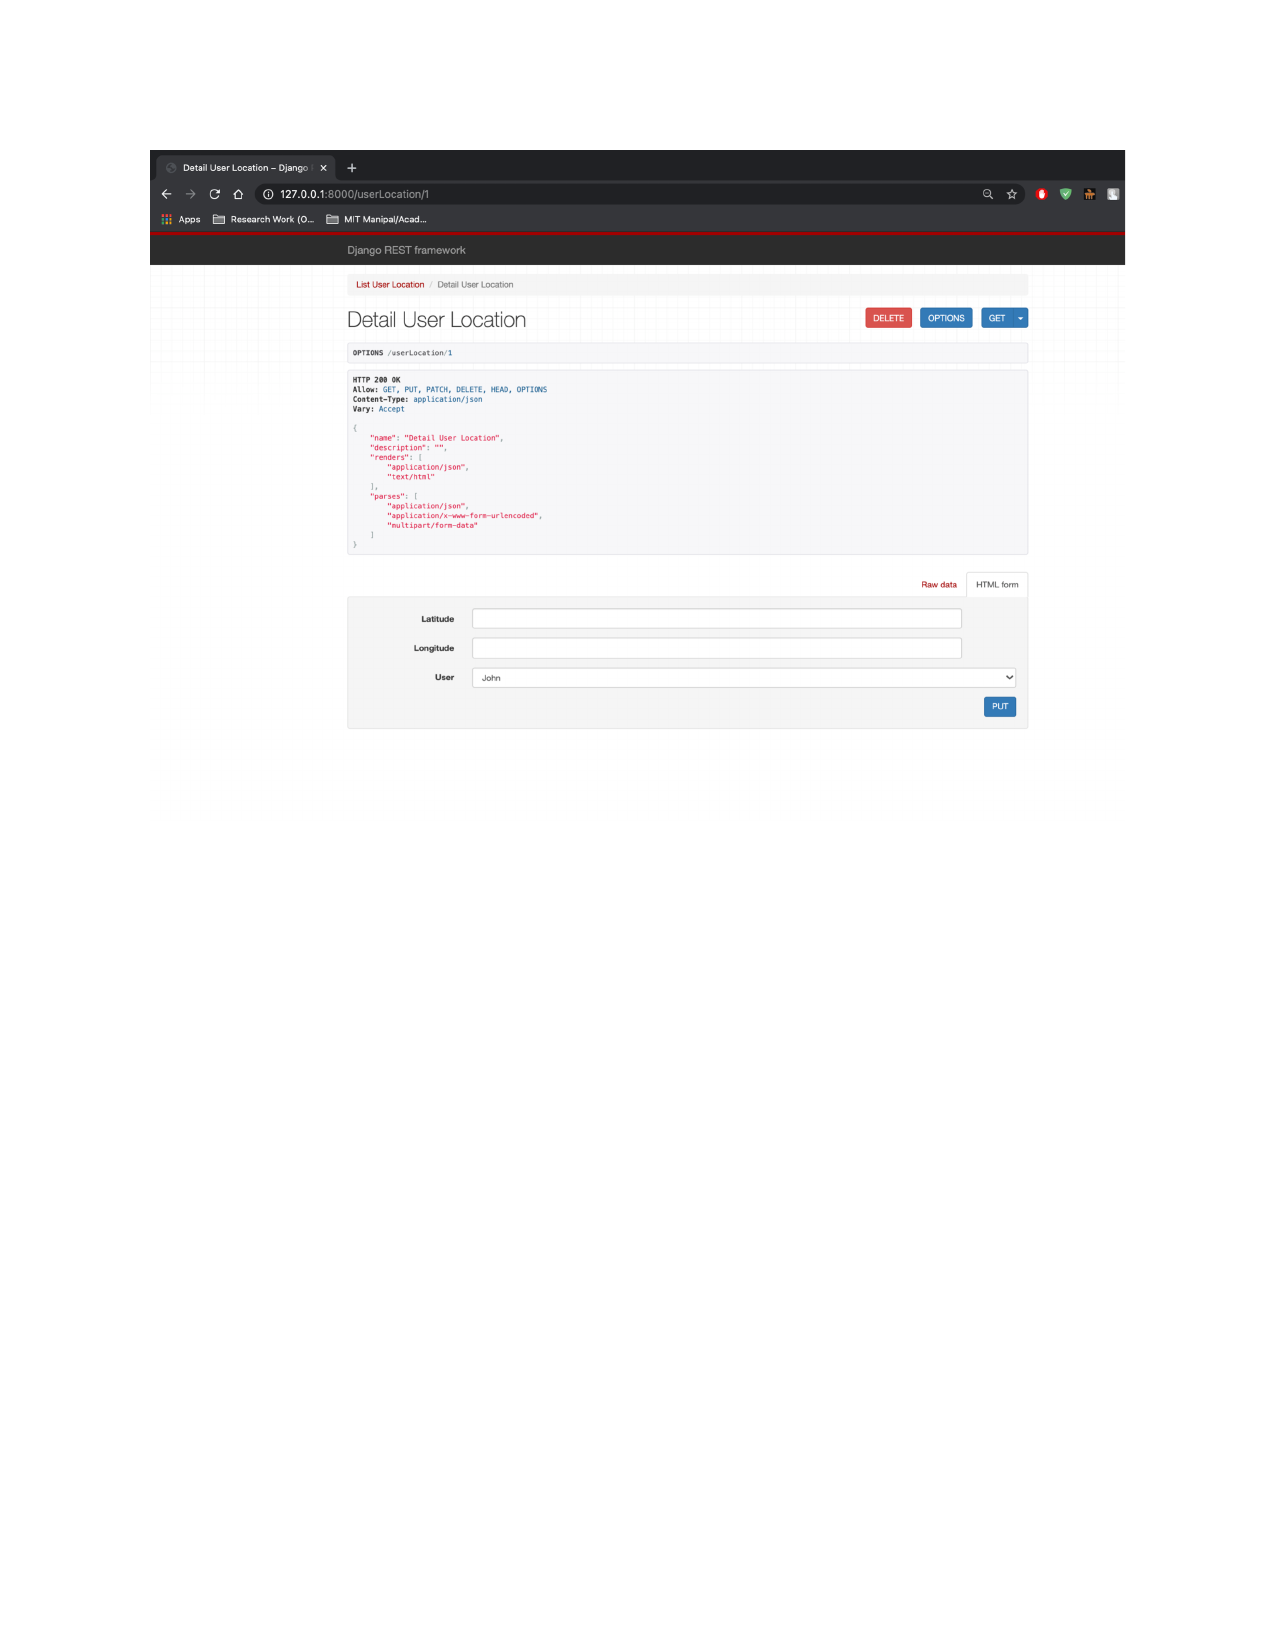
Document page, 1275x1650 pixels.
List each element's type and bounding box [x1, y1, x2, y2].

picture [150, 150, 1125, 821]
